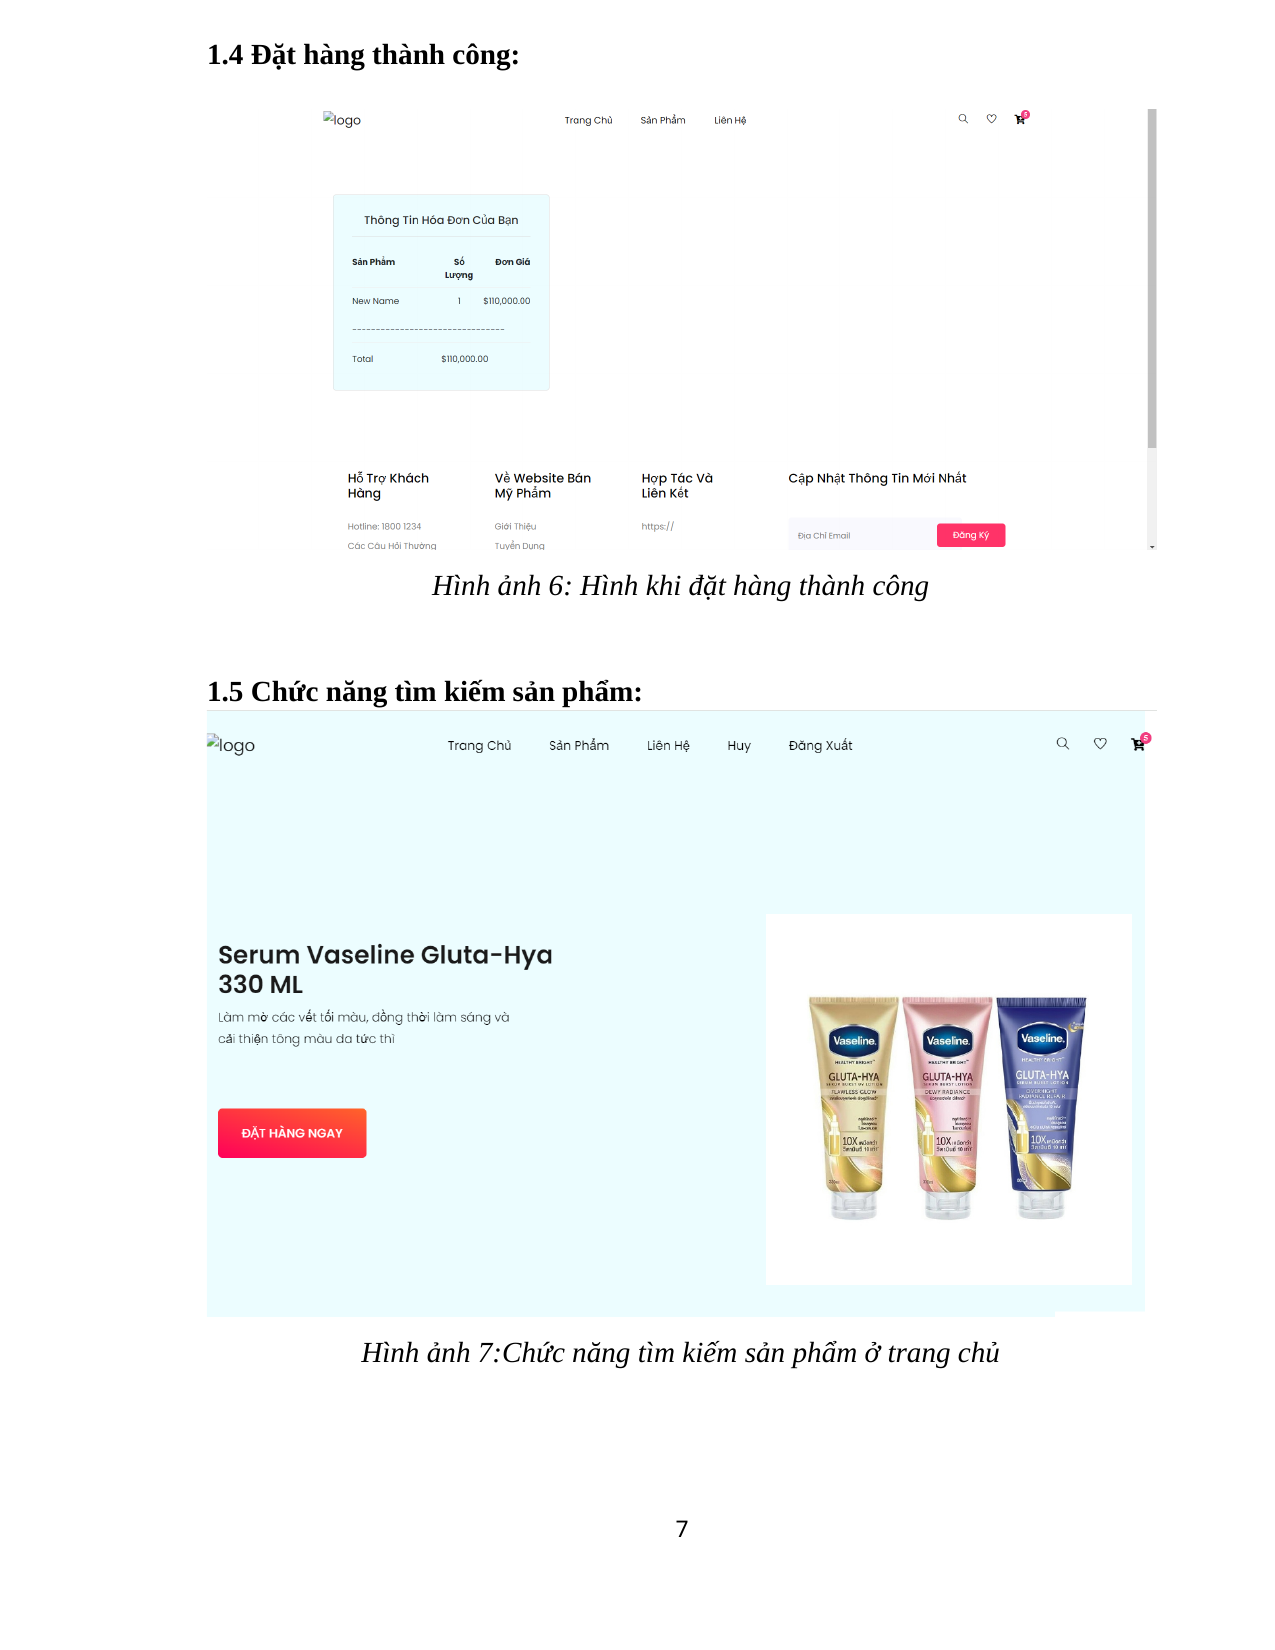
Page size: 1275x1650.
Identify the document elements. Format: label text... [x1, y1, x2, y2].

subtitle 1.4 Đặt hàng thành công: [207, 37, 1157, 71]
picture [206, 109, 1157, 550]
text Hình ảnh 7:Chức năng tìm kiếm sản phẩm ở trang chủ [207, 1336, 1157, 1369]
text Hình ảnh 6: Hình khi đặt hàng thành công [207, 568, 1157, 602]
subtitle 1.5 Chức năng tìm kiếm sản phẩm: [207, 674, 1157, 708]
picture [206, 710, 1157, 1317]
